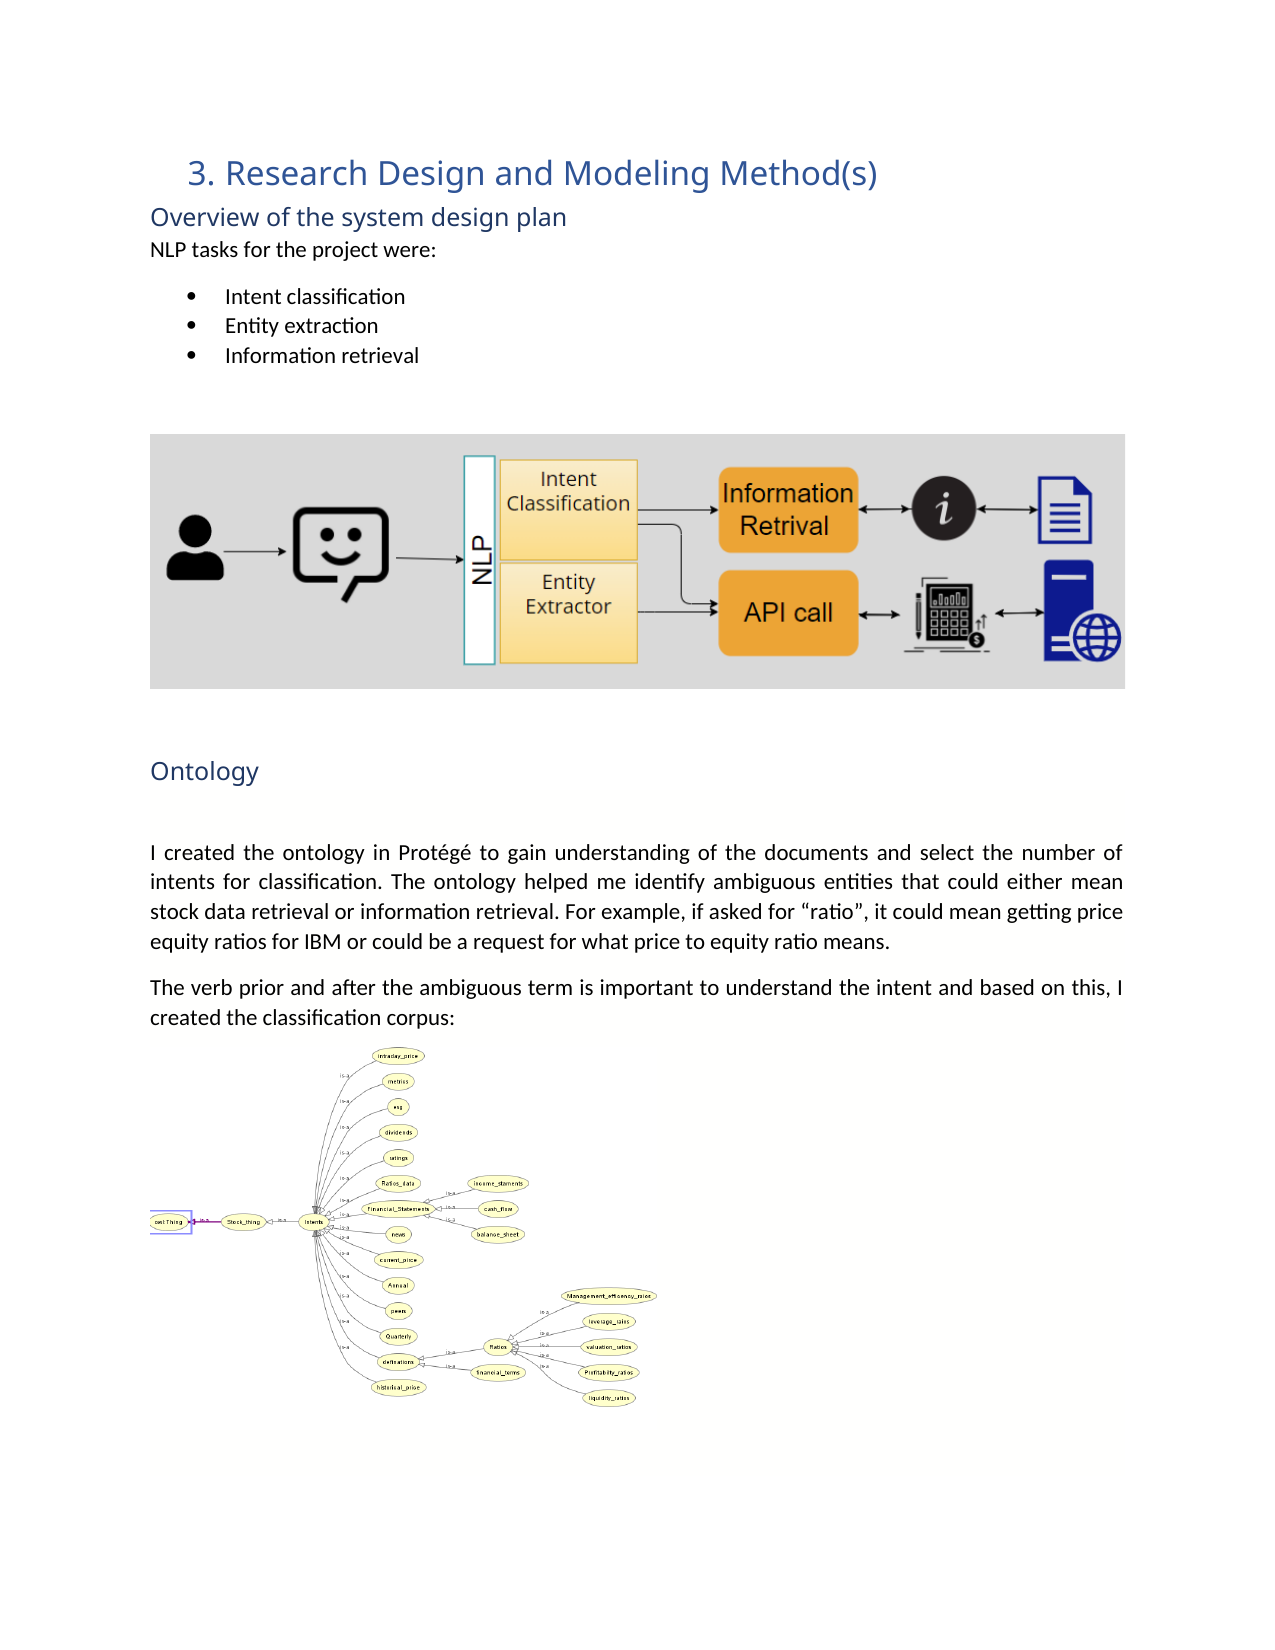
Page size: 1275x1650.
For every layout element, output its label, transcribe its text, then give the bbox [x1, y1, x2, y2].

picture [150, 434, 1125, 689]
list Entity extraction [187, 312, 1125, 340]
list Intent classification [187, 282, 1125, 310]
text I created the ontology in Protégé to gain understanding of the documents and select the number of intents for classification. The ontology helped me identify ambiguous entities that could either mean stock data retrieval or information retrieval. For example, if asked for “ratio”, it could mean getting price equity ratios for IBM or could be a request for what price to equity ratio means. [150, 836, 1125, 955]
subtitle Ontology [150, 754, 1125, 788]
picture [150, 1047, 658, 1430]
subtitle Research Design and Modeling Method(s) [187, 150, 1125, 195]
text NLP tasks for the project were: [150, 236, 1125, 264]
text The verb prior and after the ambiguous term is important to understand the intent and based on this, I created the classification corpus: [150, 971, 1125, 1031]
subtitle Overview of the system design plan [150, 199, 1125, 234]
list Information retrieval [187, 341, 1125, 369]
